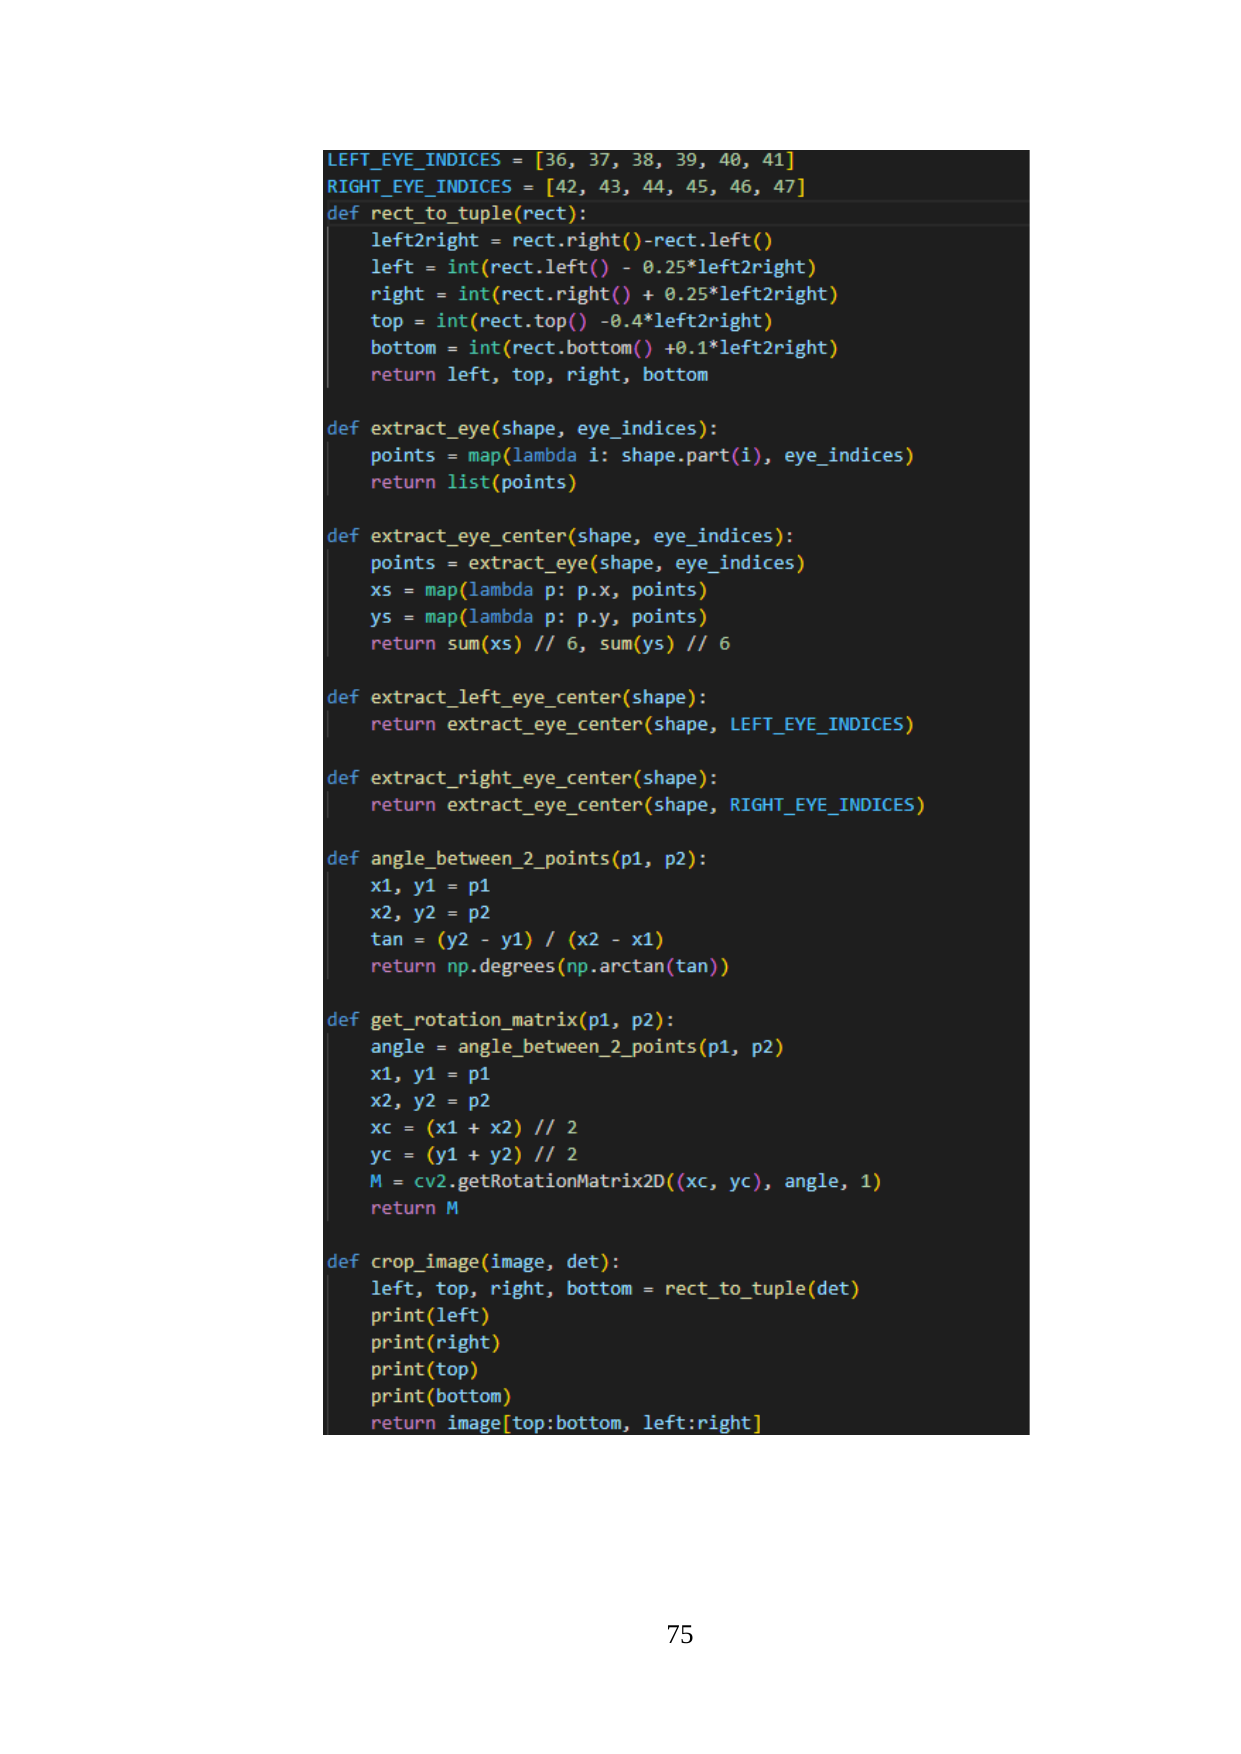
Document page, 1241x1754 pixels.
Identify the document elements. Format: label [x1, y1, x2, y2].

picture [323, 150, 1030, 1435]
